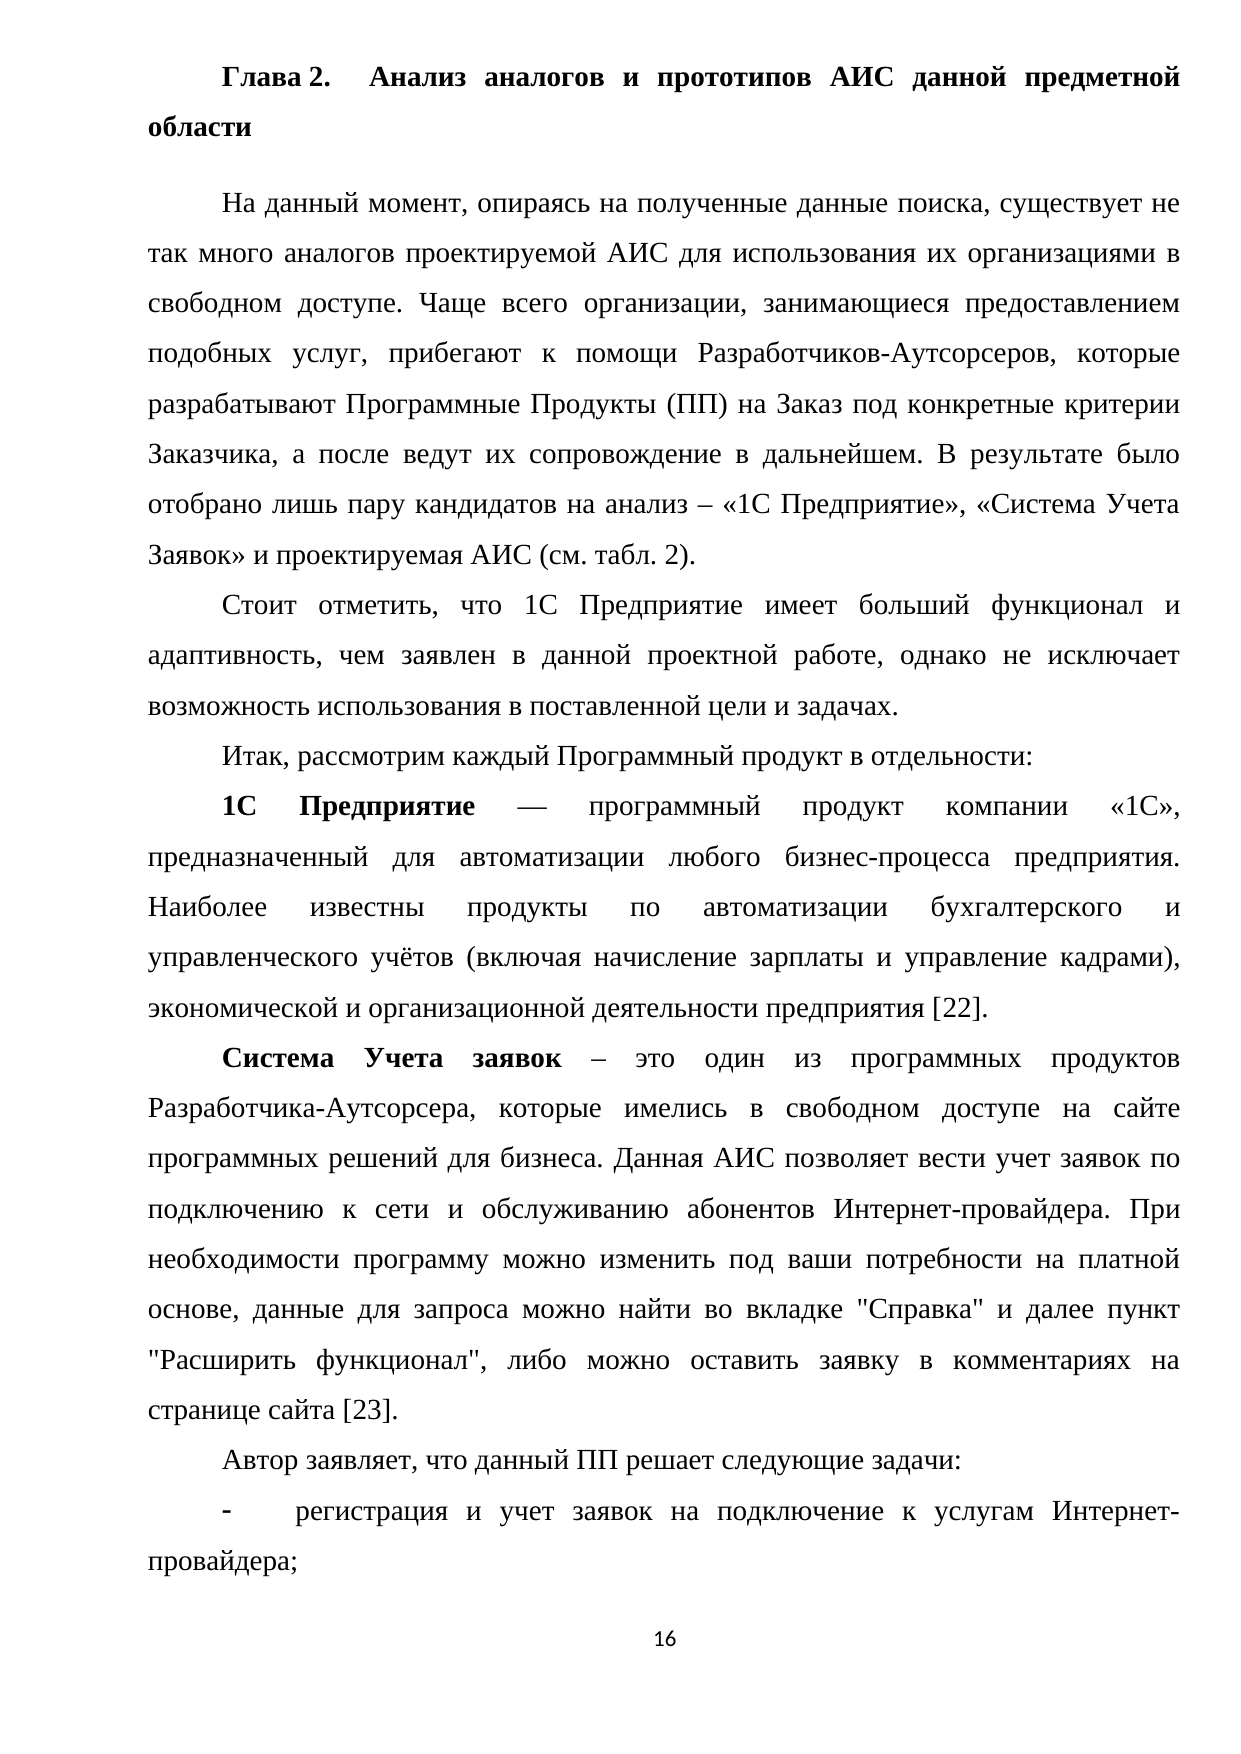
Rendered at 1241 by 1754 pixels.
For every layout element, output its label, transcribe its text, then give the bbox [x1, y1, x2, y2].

list регистрация и учет заявок на подключение к услугам Интернет-провайдера; [148, 1493, 1181, 1577]
text На данный момент, опираясь на полученные данные поиска, существует не так много аналогов проектируемой АИС для использования их организациями в свободном доступе. Чаще всего организации, занимающиеся предоставлением подобных услуг, прибегают к помощи Разработчиков-Аутсорсеров, которые разрабатывают Программные Продукты (ПП) на Заказ под конкретные критерии Заказчика, а после ведут их сопровождение в дальнейшем. В результате было отобрано лишь пару кандидатов на анализ – «1С Предприятие», «Система Учета Заявок» и проектируемая АИС (см. табл. 2). [148, 185, 1181, 570]
text Итак, рассмотрим каждый Программный продукт в отдельности: [148, 738, 1181, 772]
text Стоит отметить, что 1С Предприятие имеет больший функционал и адаптивность, чем заявлен в данной проектной работе, однако не исключает возможность использования в поставленной цели и задачах. [148, 587, 1181, 721]
text 1С Предприятие — программный продукт компании «1С», предназначенный для автоматизации любого бизнес-процесса предприятия. Наиболее известны продукты по автоматизации бухгалтерского и управленческого учётов (включая начисление зарплаты и управление кадрами), экономической и организационной деятельности предприятия [22]. [148, 788, 1181, 1023]
text Автор заявляет, что данный ПП решает следующие задачи: [148, 1442, 1181, 1476]
list Анализ аналогов и прототипов АИС данной предметной области [148, 59, 1181, 143]
text Система Учета заявок – это один из программных продуктов Разработчика-Аутсорсера, которые имелись в свободном доступе на сайте программных решений для бизнеса. Данная АИС позволяет вести учет заявок по подключению к сети и обслуживанию абонентов Интернет-провайдера. При необходимости программу можно изменить под ваши потребности на платной основе, данные для запроса можно найти во вкладке "Справка" и далее пункт "Расширить функционал", либо можно оставить заявку в комментариях на странице сайта [23]. [148, 1040, 1181, 1426]
